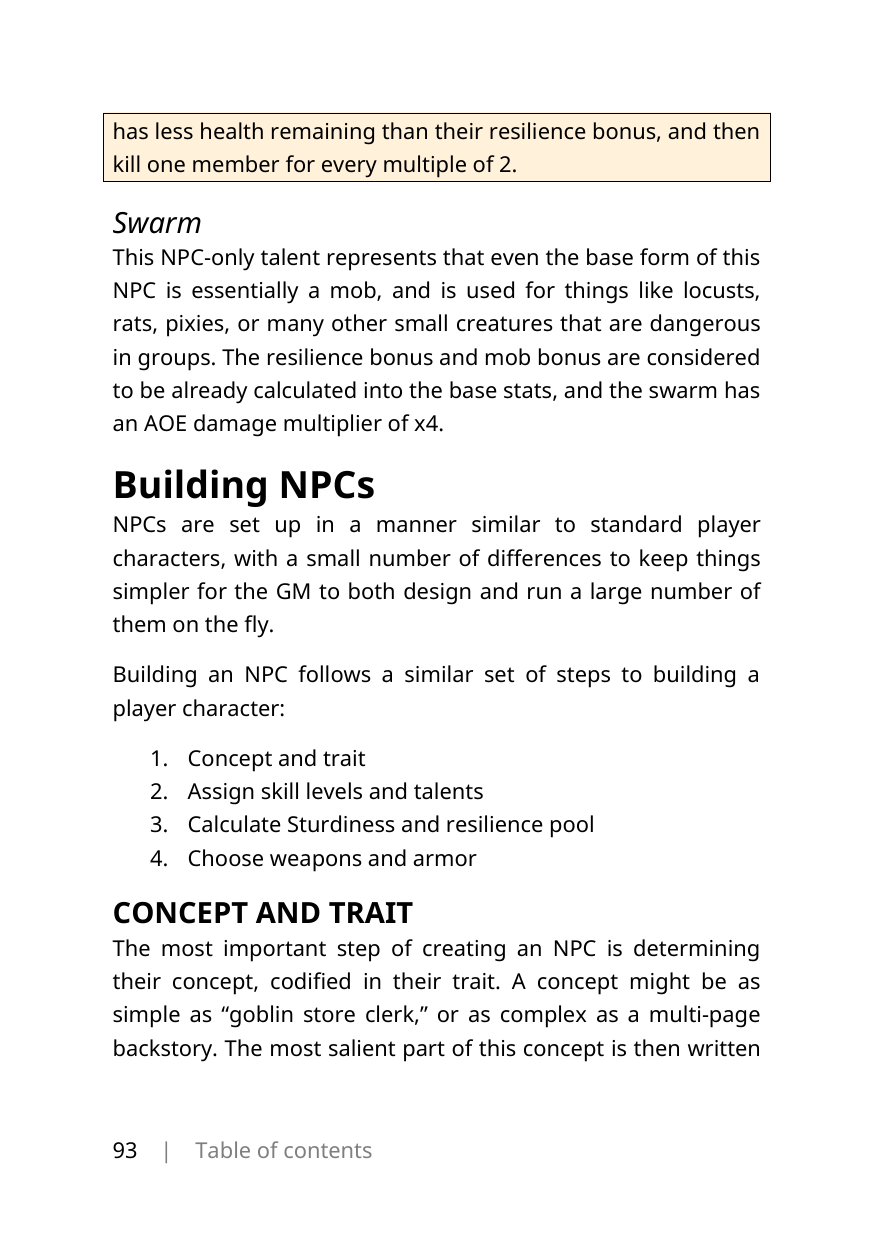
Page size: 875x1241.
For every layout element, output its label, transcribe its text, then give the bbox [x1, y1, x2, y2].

subtitle Building NPCs [112, 458, 762, 509]
list Choose weapons and armor [150, 843, 762, 873]
list Concept and trait [150, 743, 762, 773]
list Calculate Sturdiness and resilience pool [150, 809, 762, 839]
subtitle Concept and trait [112, 893, 762, 932]
list Assign skill levels and talents [150, 776, 762, 806]
subtitle Swarm [112, 202, 762, 242]
text NPCs are set up in a manner similar to standard player characters, with a small number of differences to keep things simpler for the GM to both design and run a large number of them on the fly. [112, 509, 762, 639]
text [112, 932, 762, 1062]
text This NPC-only talent represents that even the base form of this NPC is essentially a mob, and is used for things like locusts, rats, pixies, or many other small creatures that are dangerous in groups. The resilience bonus and mob bonus are considered to be already calculated into the base stats, and the swarm has an AOE damage multiplier of x4. [112, 242, 762, 438]
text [104, 114, 770, 181]
text Building an NPC follows a similar set of steps to building a player character: [112, 659, 762, 723]
